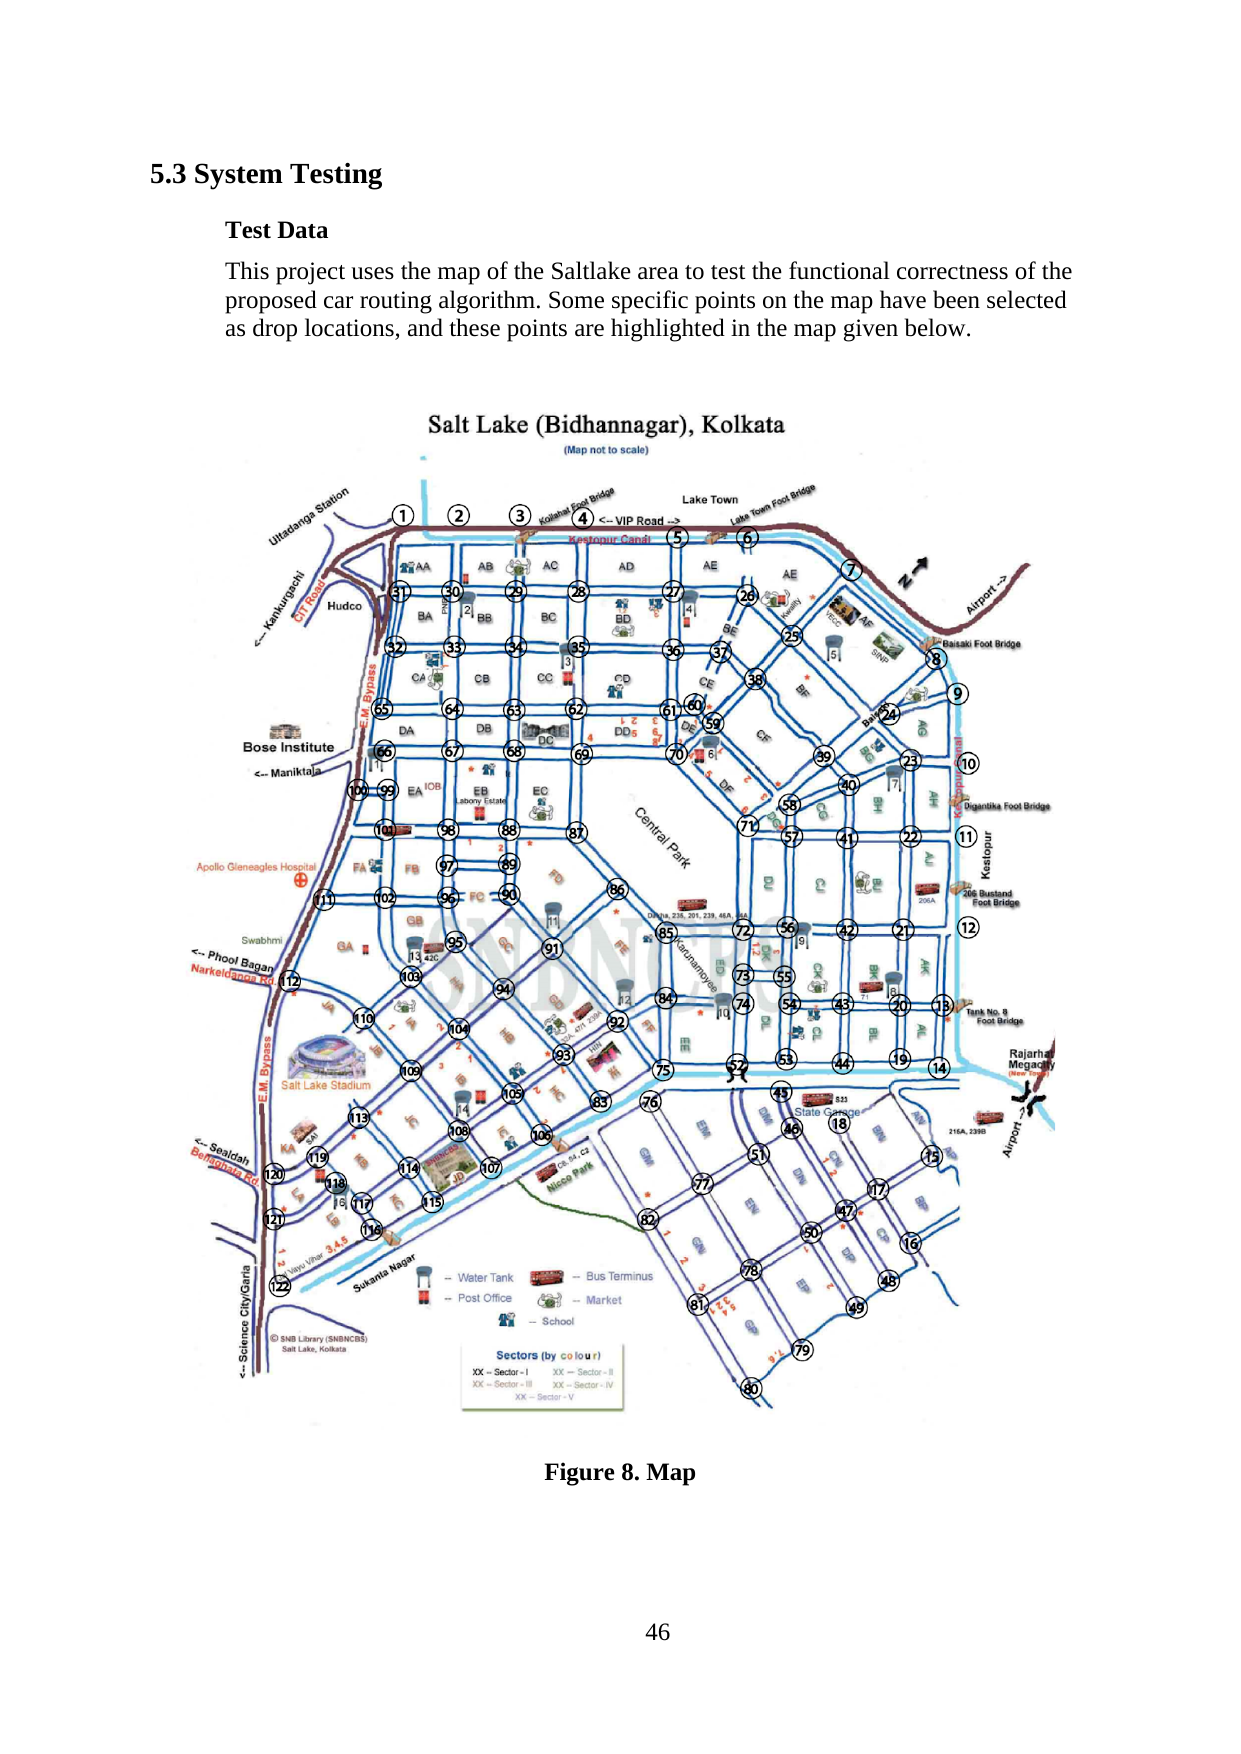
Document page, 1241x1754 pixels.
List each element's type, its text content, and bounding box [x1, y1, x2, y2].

text 5.3 System Testing [150, 156, 1090, 190]
text Test Data [225, 215, 1090, 243]
text Figure 8. Map [150, 1457, 1090, 1486]
text This project uses the map of the Saltlake area to test the functional correctness of the proposed car routing algorithm. Some specific points on the map have been selected as drop locations, and these points are highlighted in the map given below. [225, 256, 1090, 342]
picture [185, 348, 1055, 1451]
